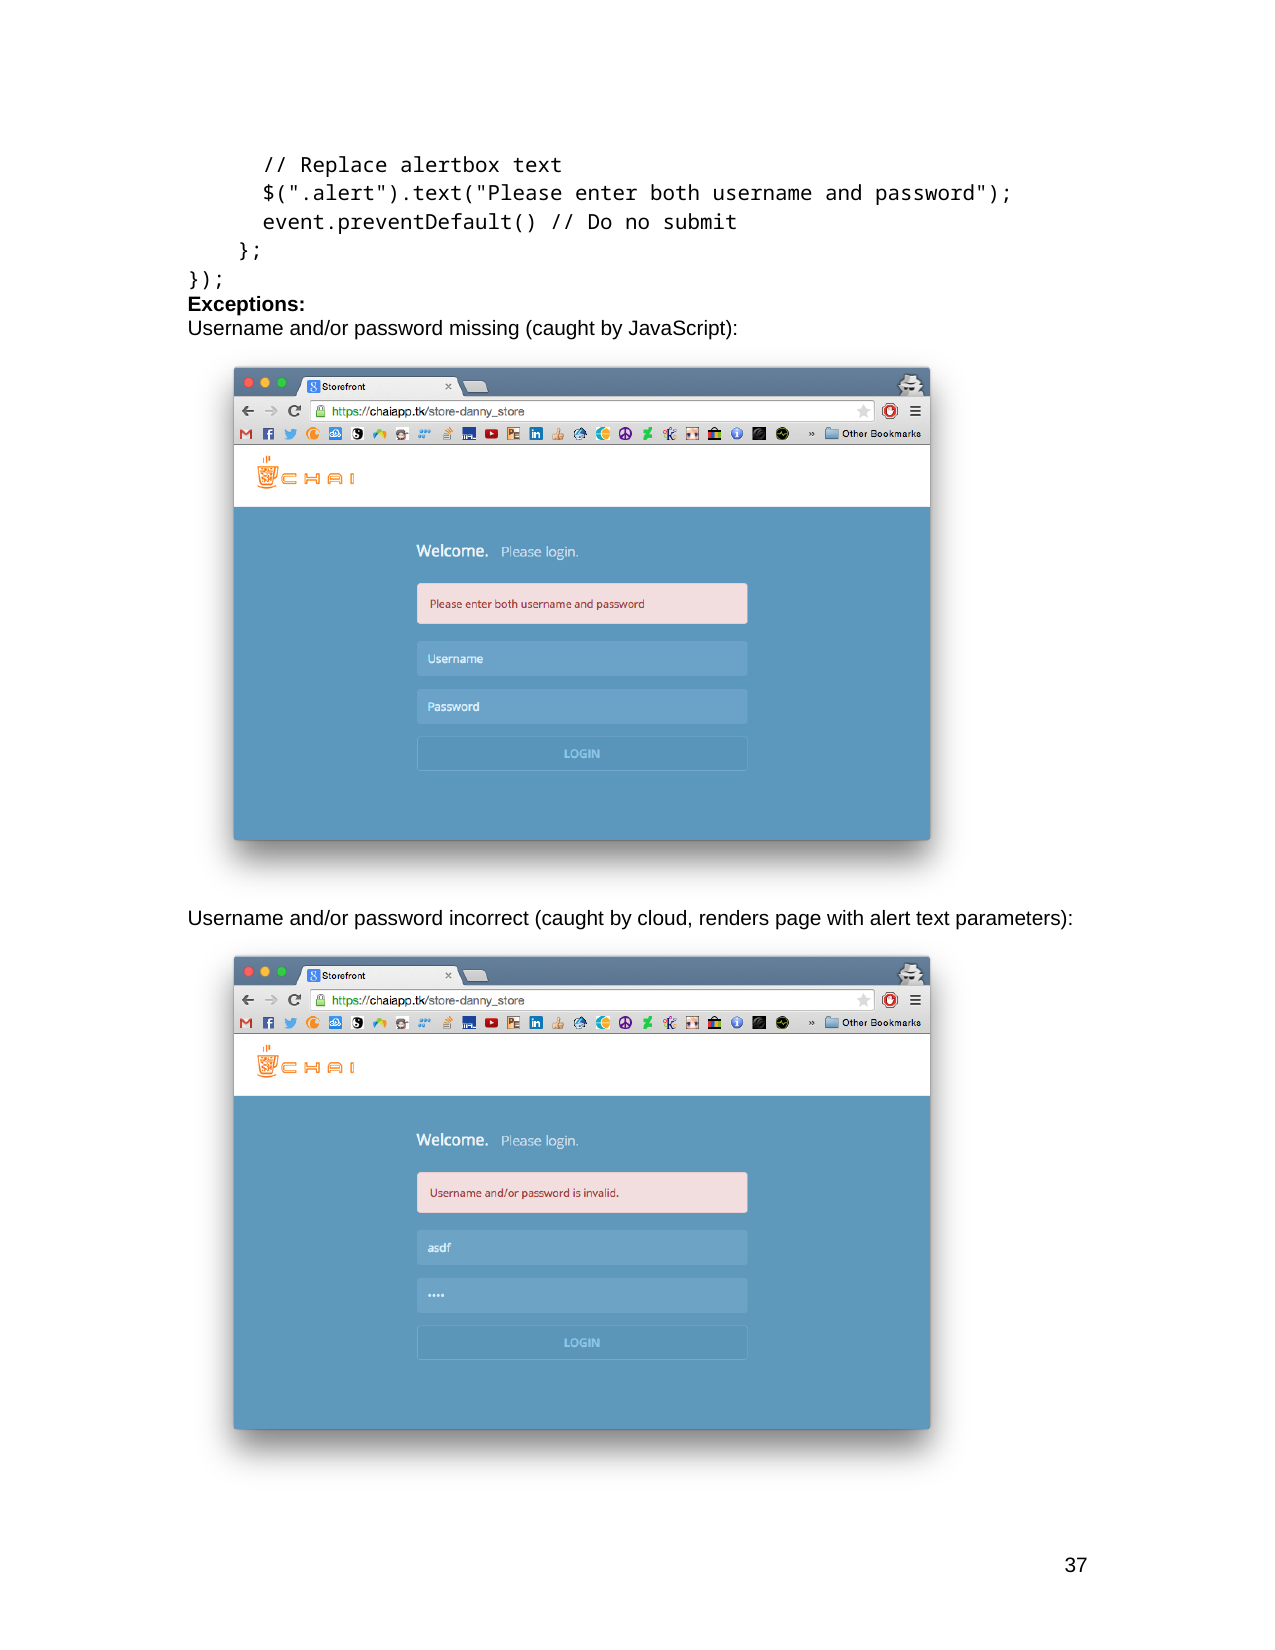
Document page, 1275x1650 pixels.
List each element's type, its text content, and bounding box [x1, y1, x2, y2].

text }; [187, 235, 1087, 264]
text $(".alert").text("Please enter both username and password"); [187, 178, 1087, 207]
text }); [187, 264, 1087, 292]
text Username and/or password missing (caught by JavaScript): [187, 316, 1087, 340]
picture [187, 340, 976, 906]
picture [187, 929, 976, 1495]
text // Replace alertbox text [187, 150, 1087, 178]
text event.preventDefault() // Do no submit [187, 207, 1087, 235]
text Username and/or password incorrect (caught by cloud, renders page with alert text parameters): [187, 906, 1087, 929]
text Exceptions: [187, 292, 1087, 316]
